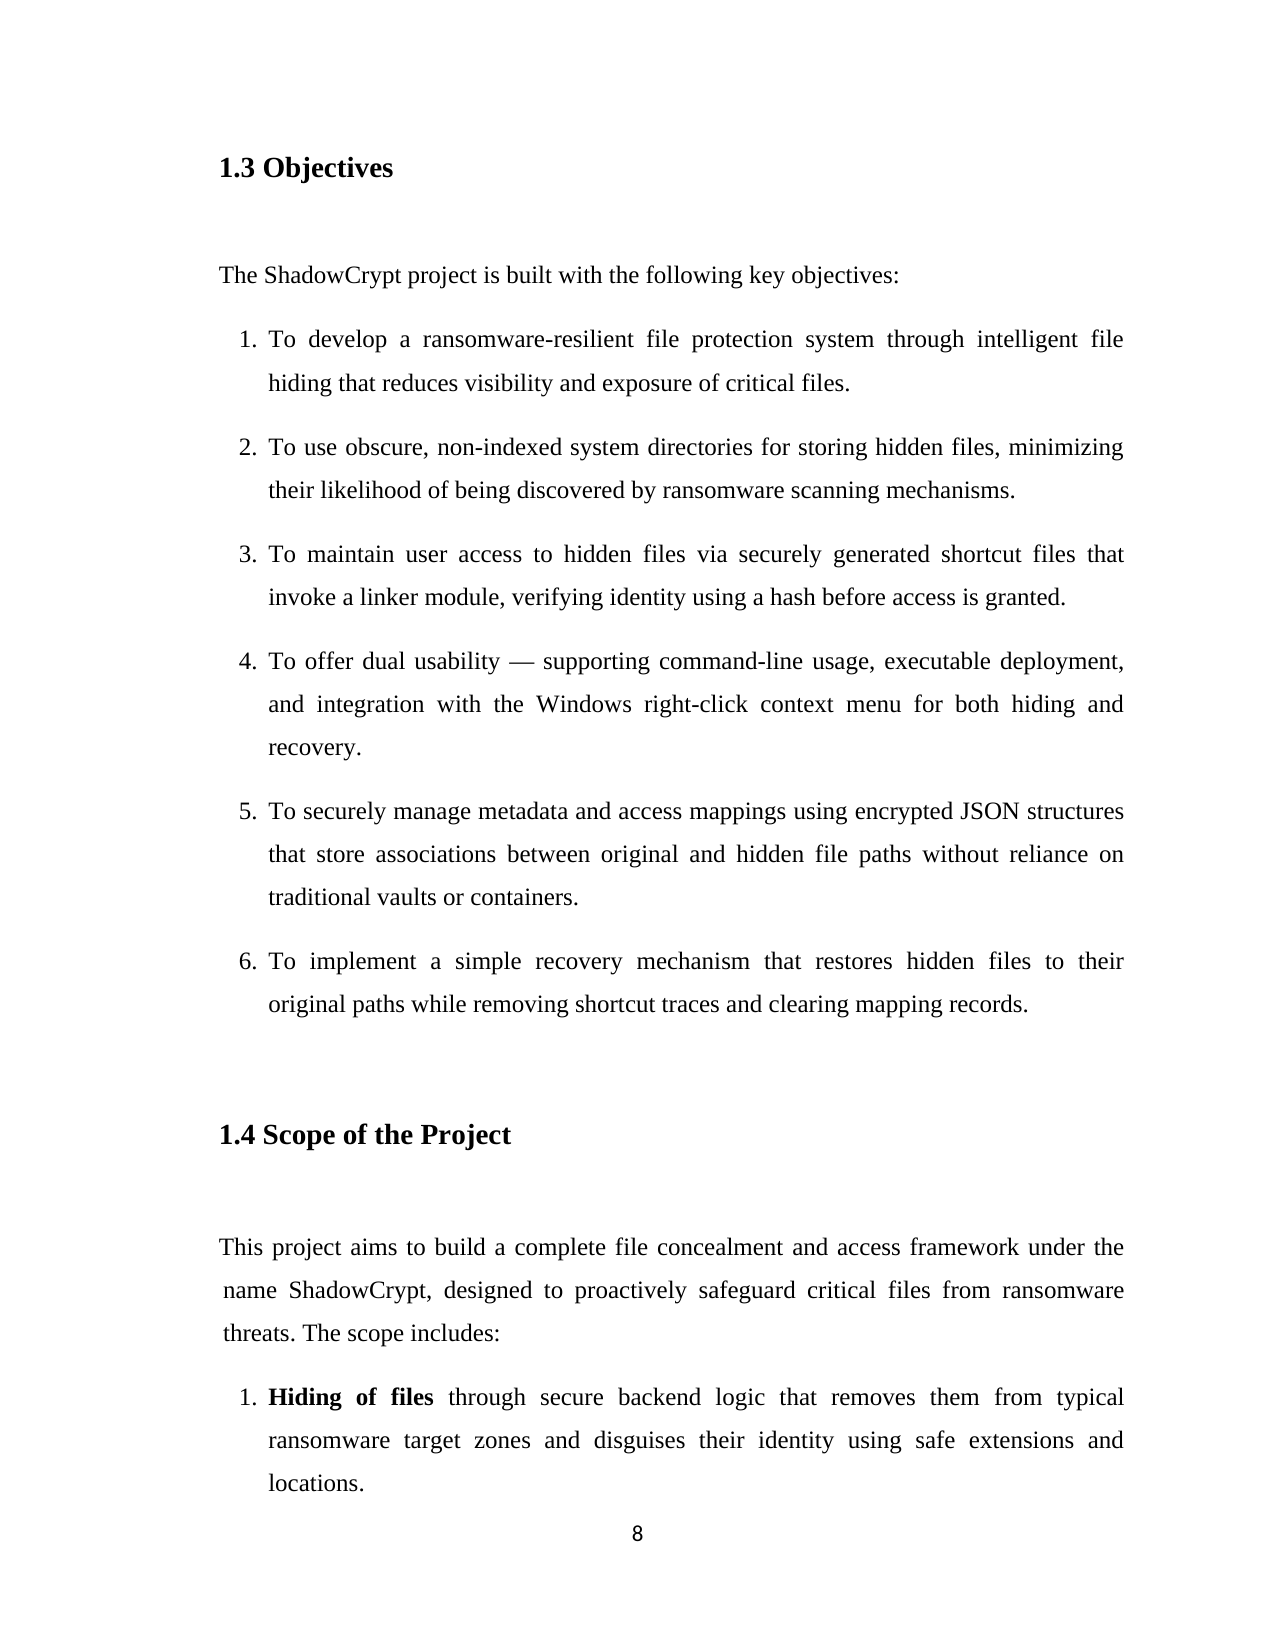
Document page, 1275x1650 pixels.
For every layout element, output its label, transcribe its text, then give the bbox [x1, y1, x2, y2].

list To securely manage metadata and access mappings using encrypted JSON structures that store associations between original and hidden file paths without reliance on traditional vaults or containers. [238, 796, 1125, 911]
subtitle 1.4 Scope of the Project [219, 1117, 1125, 1151]
list To offer dual usability — supporting command-line usage, executable deployment, and integration with the Windows right-click context menu for both hiding and recovery. [238, 646, 1125, 761]
list Hiding of files through secure backend logic that removes them from typical ransomware target zones and disguises their identity using safe extensions and locations. [238, 1382, 1125, 1497]
text The ShadowCrypt project is built with the following key objectives: [219, 261, 1125, 289]
text This project aims to build a complete file concealment and access framework under the name ShadowCrypt, designed to proactively safeguard critical files from ransomware threats. The scope includes: [219, 1232, 1125, 1347]
list To maintain user access to hidden files via securely generated shortcut files that invoke a linker module, verifying identity using a hash before access is granted. [238, 539, 1125, 611]
list To use obscure, non-indexed system directories for storing hidden files, minimizing their likelihood of being discovered by ransomware scanning mechanisms. [238, 432, 1125, 503]
list To develop a ransomware-resilient file protection system through intelligent file hiding that reduces visibility and exposure of critical files. [238, 324, 1125, 396]
subtitle 1.3 Objectives [218, 150, 1125, 183]
list To implement a simple recovery mechanism that restores hidden files to their original paths while removing shortcut traces and clearing mapping records. [238, 946, 1125, 1018]
